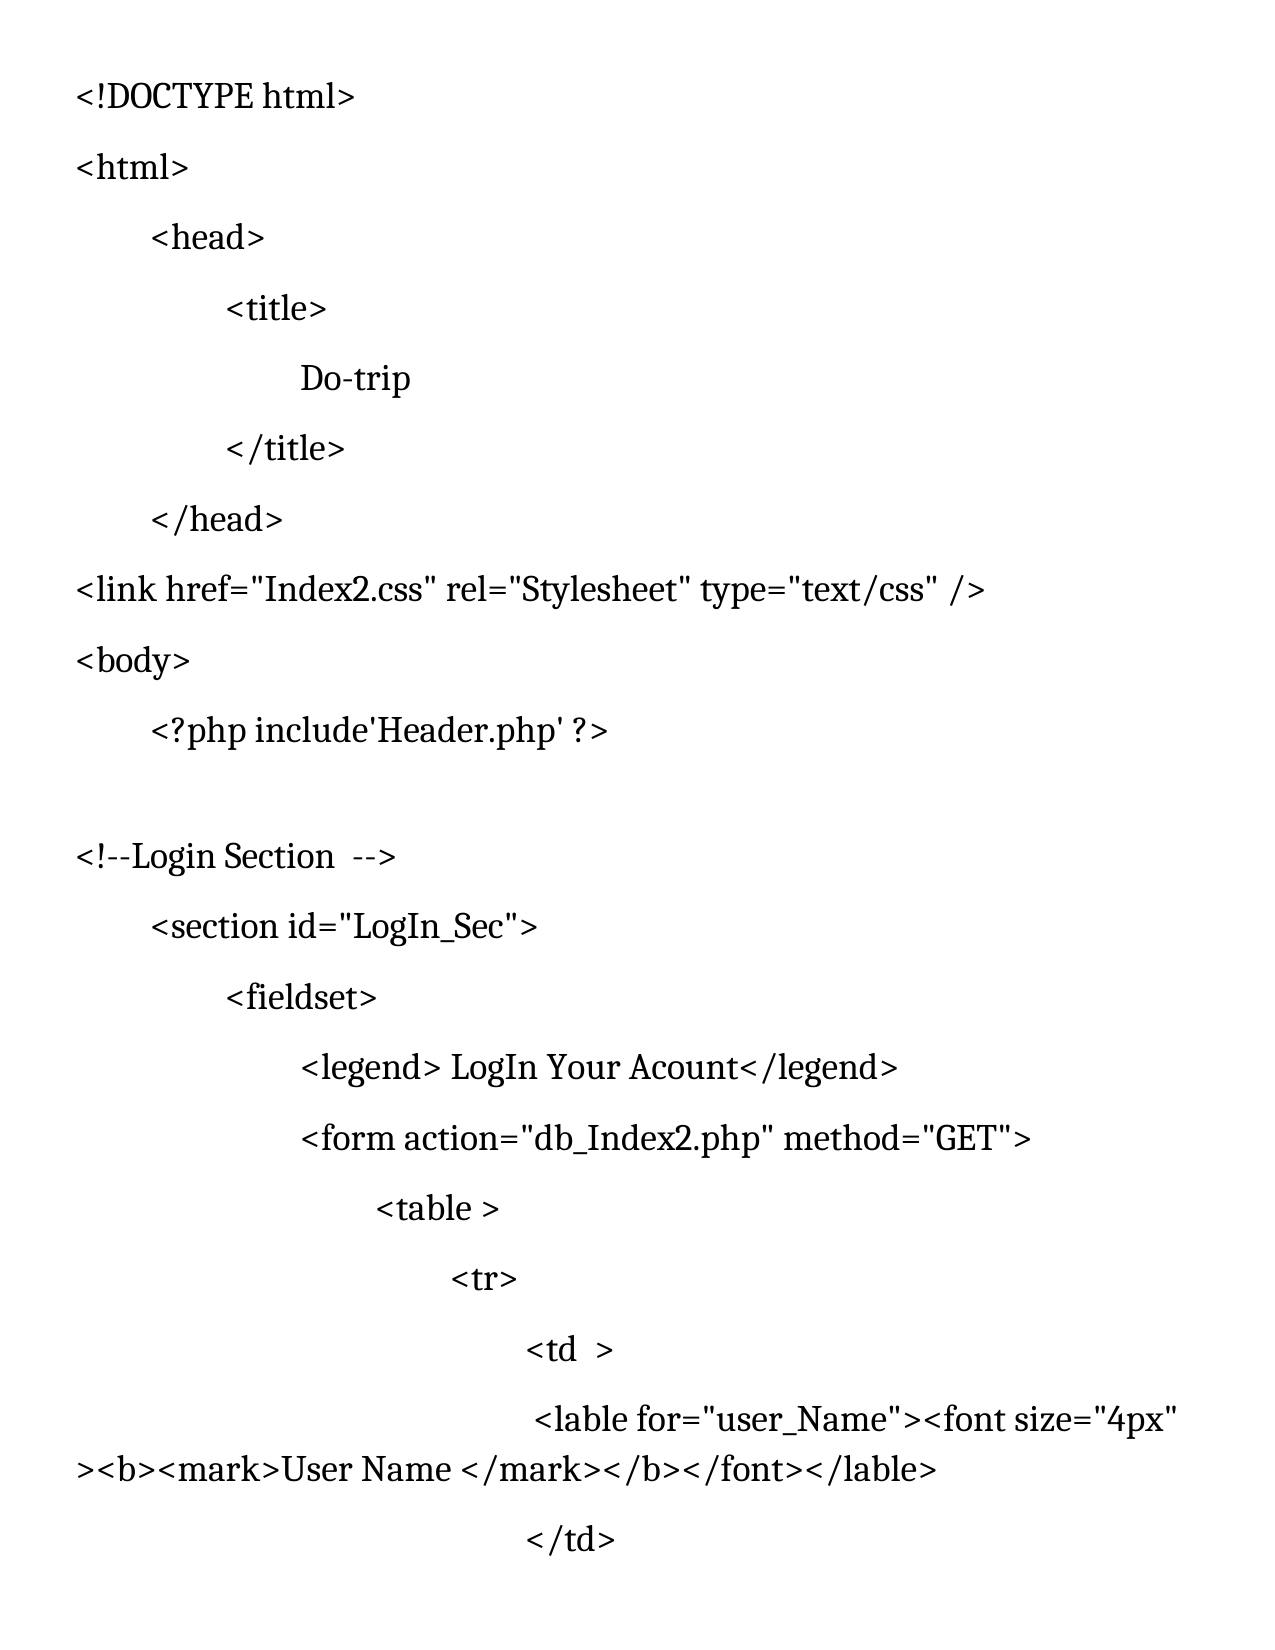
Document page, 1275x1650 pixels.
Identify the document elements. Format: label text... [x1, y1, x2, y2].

text <tr> [75, 1257, 1200, 1300]
text </title> [75, 427, 1200, 470]
text <!DOCTYPE html> [75, 75, 1200, 118]
text <head> [75, 216, 1200, 259]
text <title> [75, 286, 1200, 329]
text <html> [75, 145, 1200, 188]
text <td > [75, 1327, 1200, 1371]
text <body> [75, 638, 1200, 681]
text <legend> LogIn Your Acount</legend> [75, 1046, 1200, 1089]
text </td> [75, 1518, 1200, 1561]
text <?php include'Header.php' ?> [75, 709, 1200, 752]
text </head> [75, 497, 1200, 541]
text <fieldset> [75, 975, 1200, 1018]
text <link href="Index2.css" rel="Stylesheet" type="text/css" /> [75, 568, 1200, 611]
text <form action="db_Index2.php" method="GET"> [75, 1116, 1200, 1159]
text <lable for="user_Name"><font size="4px" ><b><mark>User Name </mark></b></font></lable> [75, 1398, 1200, 1491]
text Do-trip [75, 357, 1200, 400]
text <section id="LogIn_Sec"> [75, 905, 1200, 948]
text <!--Login Section --> [75, 834, 1200, 878]
text <table > [75, 1187, 1200, 1230]
